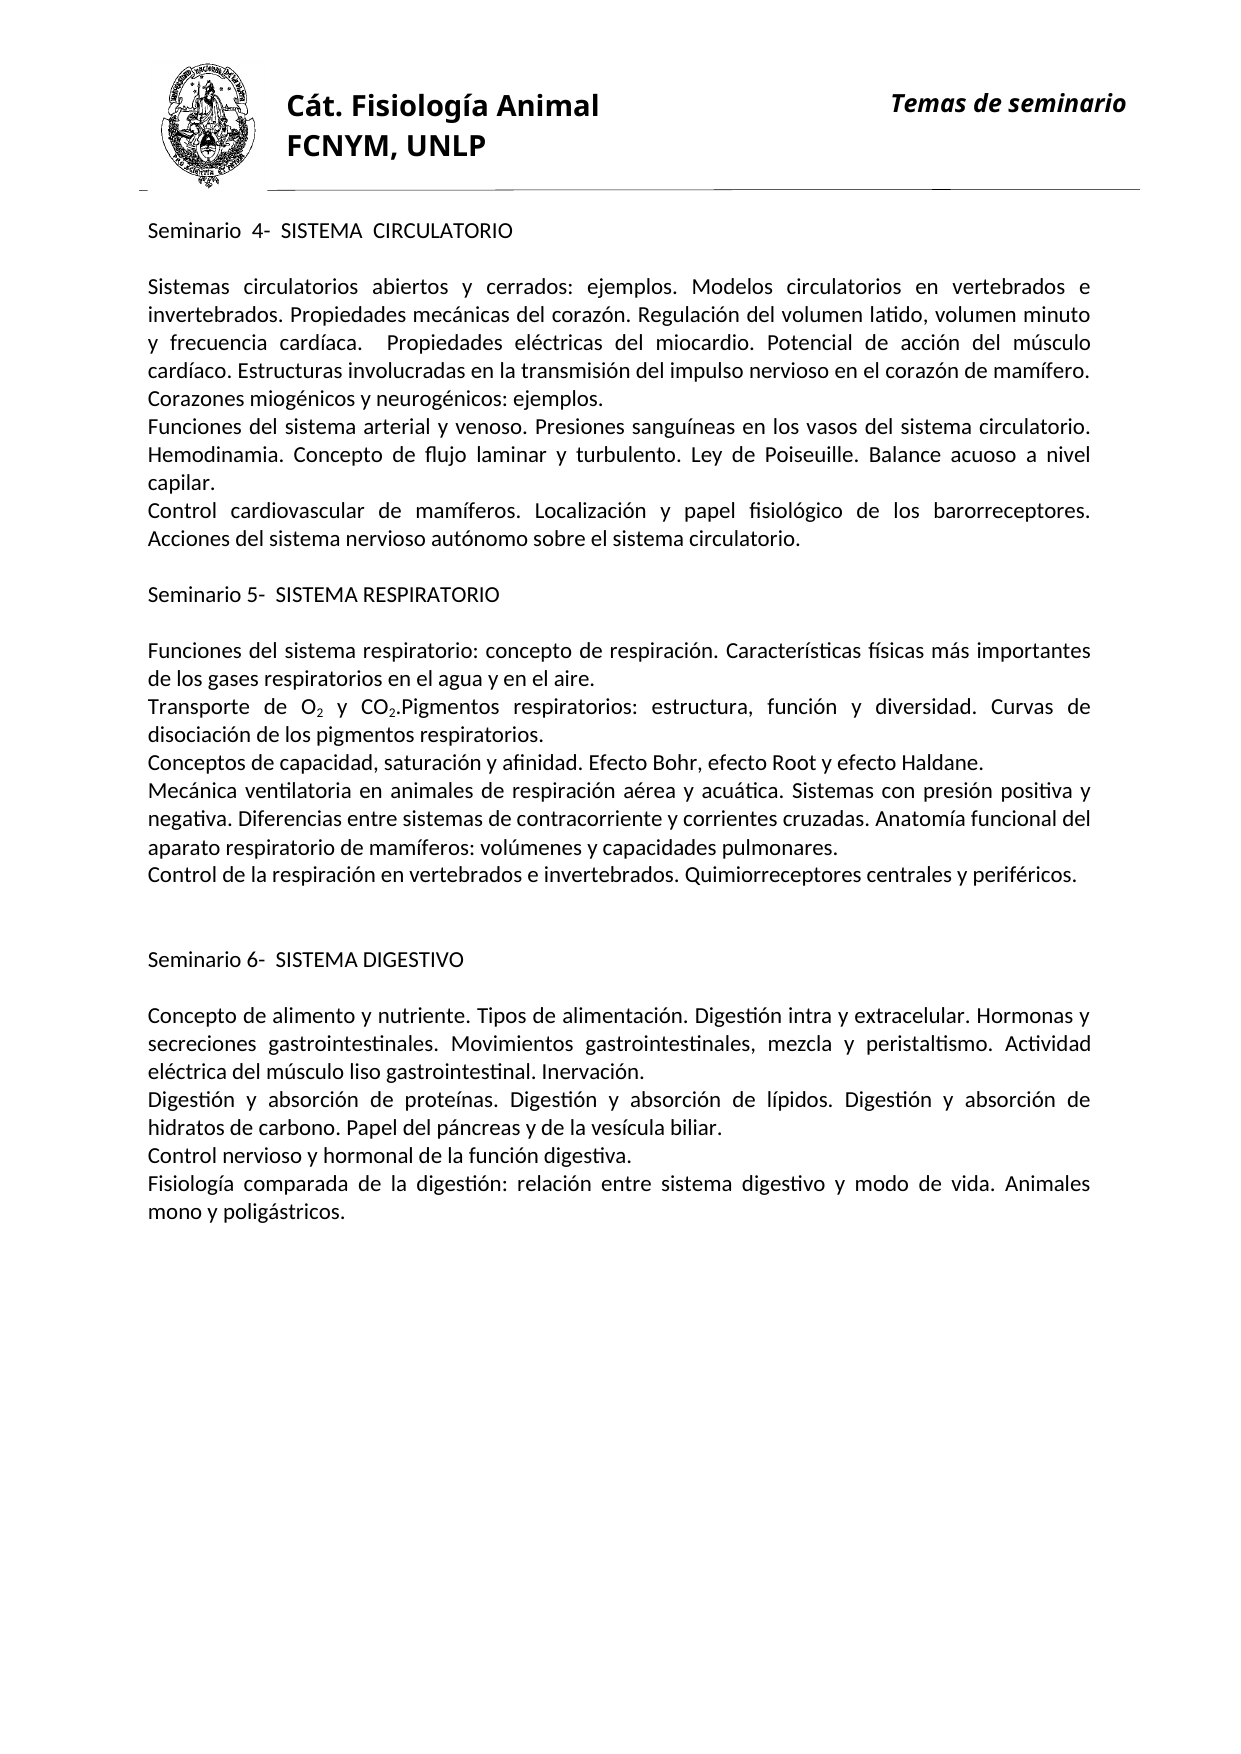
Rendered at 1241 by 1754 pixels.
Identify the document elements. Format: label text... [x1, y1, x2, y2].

picture [147, 59, 268, 191]
text Fisiología comparada de la digestión: relación entre sistema digestivo y modo de vida. Animales mono y poligástricos. [148, 1169, 1092, 1225]
text Transporte de O2 y CO2.Pigmentos respiratorios: estructura, función y diversidad. Curvas de disociación de los pigmentos respiratorios. [148, 692, 1092, 748]
text Mecánica ventilatoria en animales de respiración aérea y acuática. Sistemas con presión positiva y negativa. Diferencias entre sistemas de contracorriente y corrientes cruzadas. Anatomía funcional del aparato respiratorio de mamíferos: volúmenes y capacidades pulmonares. [148, 777, 1092, 861]
text Sistemas circulatorios abiertos y cerrados: ejemplos. Modelos circulatorios en vertebrados e invertebrados. Propiedades mecánicas del corazón. Regulación del volumen latido, volumen minuto y frecuencia cardíaca. Propiedades eléctricas del miocardio. Potencial de acción del músculo cardíaco. Estructuras involucradas en la transmisión del impulso nervioso en el corazón de mamífero. Corazones miogénicos y neurogénicos: ejemplos. [148, 272, 1092, 412]
text Concepto de alimento y nutriente. Tipos de alimentación. Digestión intra y extracelular. Hormonas y secreciones gastrointestinales. Movimientos gastrointestinales, mezcla y peristaltismo. Actividad eléctrica del músculo liso gastrointestinal. Inervación. [148, 1001, 1092, 1085]
text Seminario 6- SISTEMA DIGESTIVO [148, 945, 1092, 973]
text Conceptos de capacidad, saturación y afinidad. Efecto Bohr, efecto Root y efecto Haldane. [148, 748, 1092, 777]
text Control nervioso y hormonal de la función digestiva. [148, 1141, 1092, 1169]
text Funciones del sistema arterial y venoso. Presiones sanguíneas en los vasos del sistema circulatorio. Hemodinamia. Concepto de flujo laminar y turbulento. Ley de Poiseuille. Balance acuoso a nivel capilar. [148, 412, 1092, 496]
text Control cardiovascular de mamíferos. Localización y papel fisiológico de los barorreceptores. Acciones del sistema nervioso autónomo sobre el sistema circulatorio. [148, 496, 1092, 552]
text Seminario 5- SISTEMA RESPIRATORIO [148, 580, 1092, 608]
text Digestión y absorción de proteínas. Digestión y absorción de lípidos. Digestión y absorción de hidratos de carbono. Papel del páncreas y de la vesícula biliar. [148, 1085, 1092, 1141]
text Seminario 4- SISTEMA CIRCULATORIO [148, 216, 1092, 244]
text Control de la respiración en vertebrados e invertebrados. Quimiorreceptores centrales y periféricos. [148, 861, 1092, 889]
text Funciones del sistema respiratorio: concepto de respiración. Características físicas más importantes de los gases respiratorios en el agua y en el aire. [148, 636, 1092, 692]
